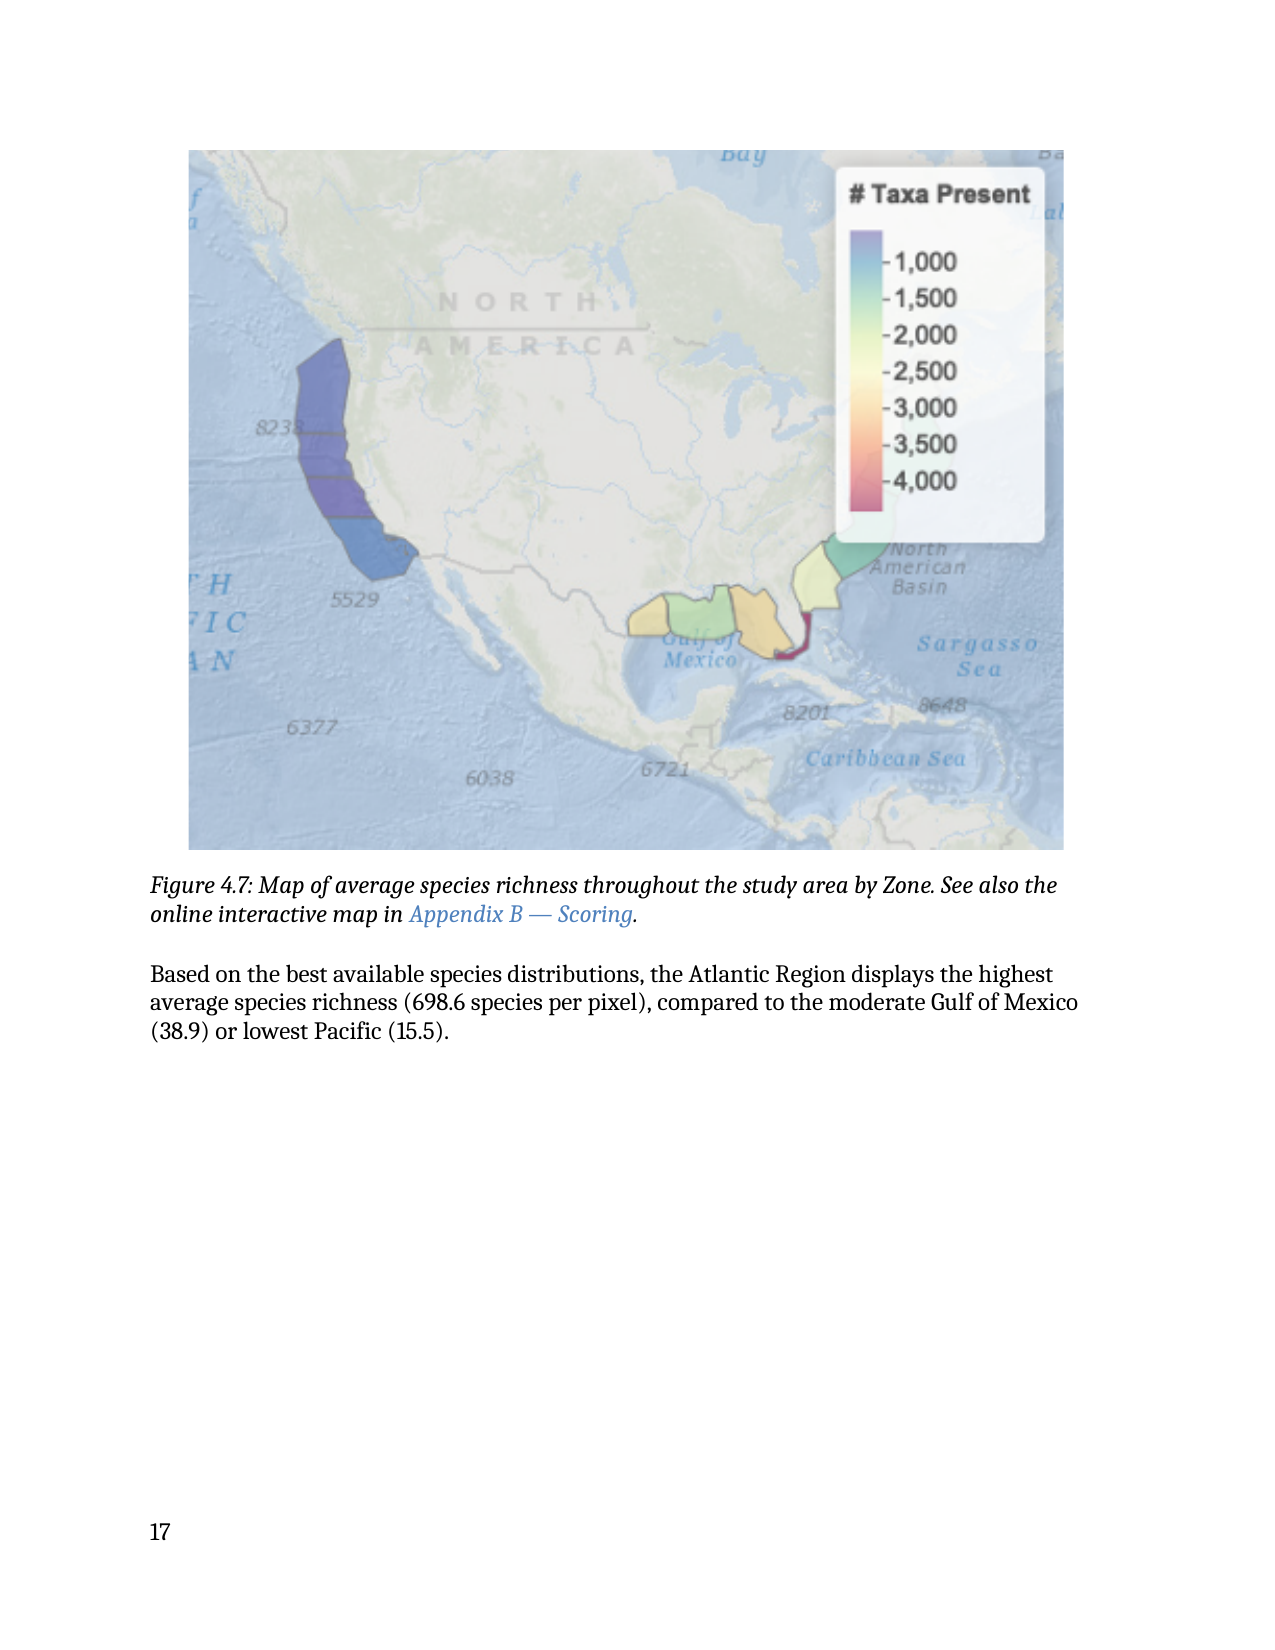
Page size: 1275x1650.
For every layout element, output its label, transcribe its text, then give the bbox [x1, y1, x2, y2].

text Based on the best available species distributions, the Atlantic Region displays the highest average species richness (698.6 species per pixel), compared to the moderate Gulf of Mexico (38.9) or lowest Pacific (15.5). [150, 959, 1125, 1046]
picture [188, 150, 1064, 850]
table_header Figure 4.7: Map of average species richness throughout the study area by Zone. See also the online interactive map in Appendix B — Scoring. [139, 150, 1114, 941]
